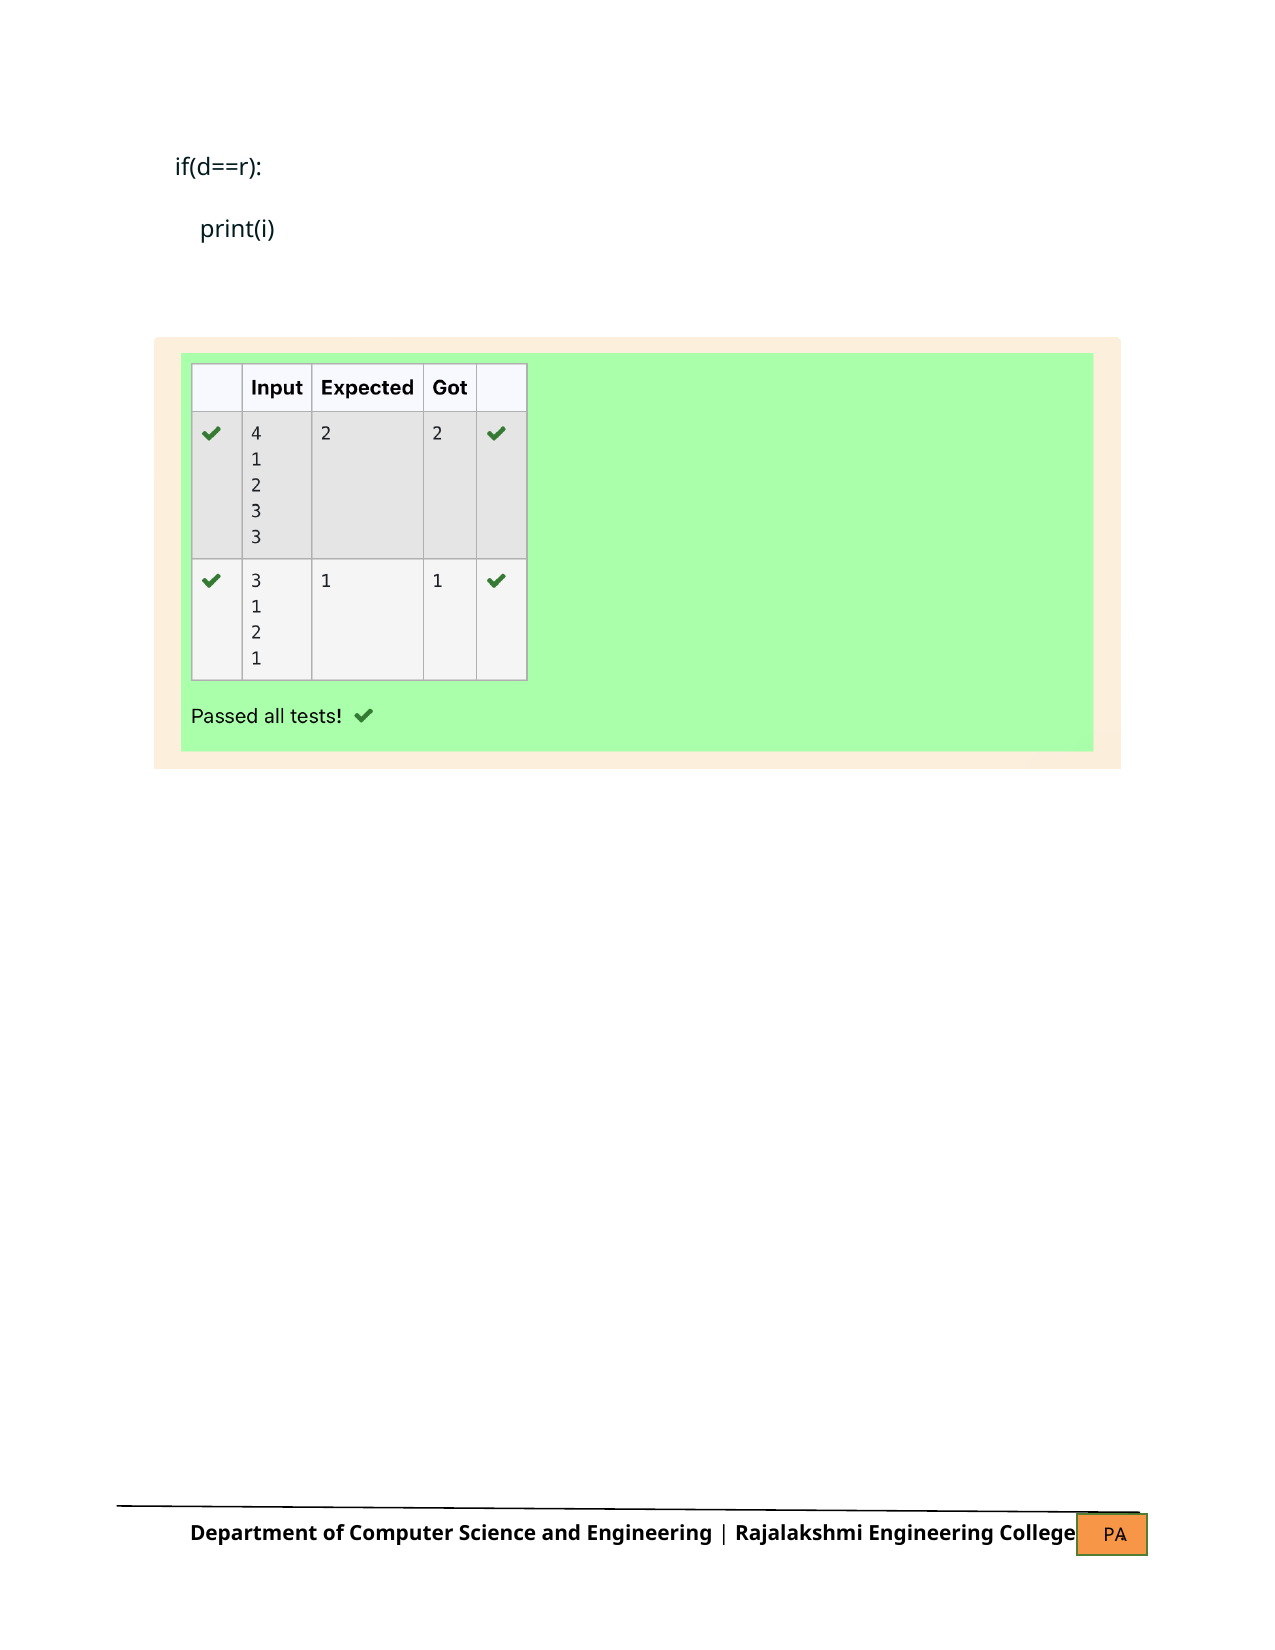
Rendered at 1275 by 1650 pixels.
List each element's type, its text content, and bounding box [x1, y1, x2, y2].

text if(d==r): [150, 150, 1125, 183]
picture [150, 335, 1125, 769]
text print(i) [150, 212, 1125, 244]
